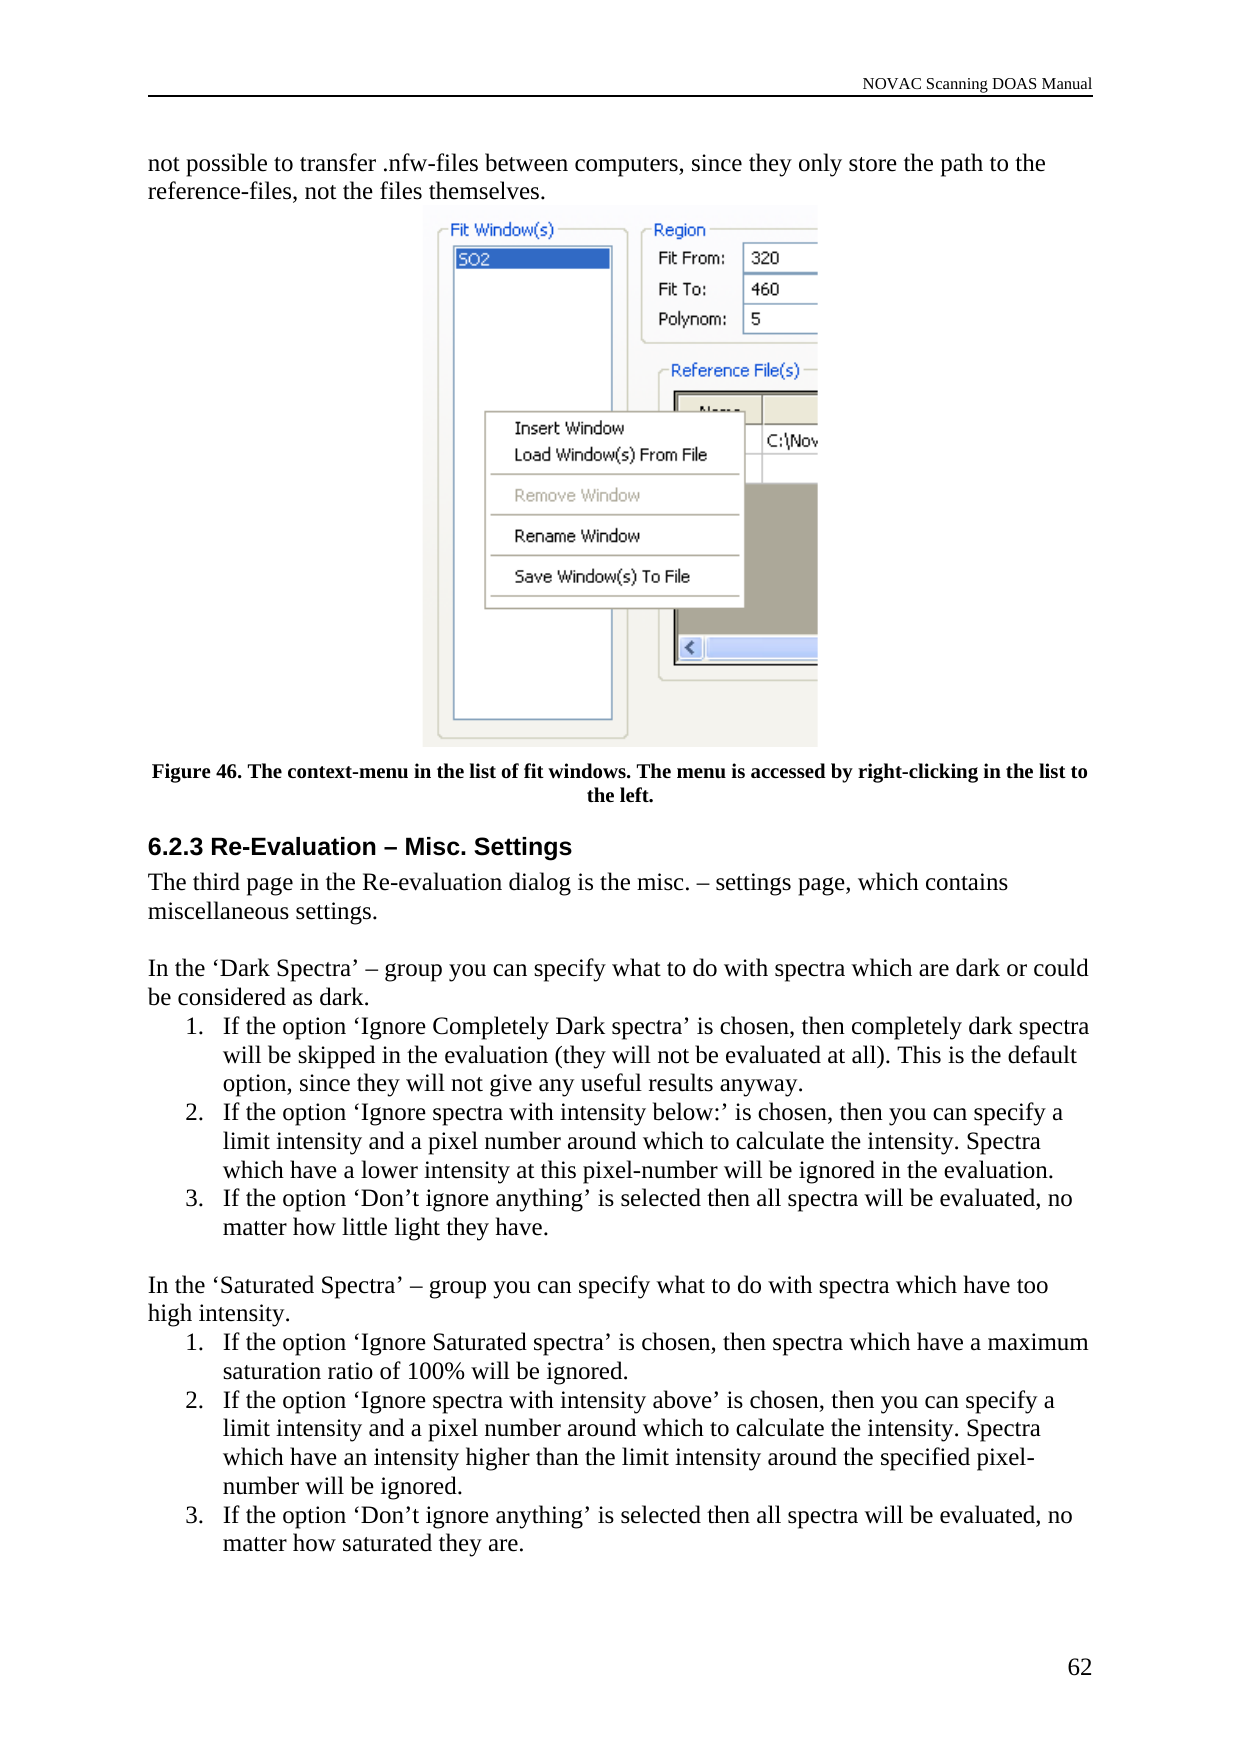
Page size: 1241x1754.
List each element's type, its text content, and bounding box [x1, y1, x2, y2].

text In the ‘Saturated Spectra’ – group you can specify what to do with spectra which have too high intensity. [148, 1270, 1093, 1327]
subtitle 6.2.3 Re-Evaluation – Misc. Settings [148, 832, 1093, 861]
text The third page in the Re-evaluation dialog is the misc. – settings page, which contains miscellaneous settings. [148, 867, 1093, 925]
list If the option ‘Ignore spectra with intensity above’ is chosen, then you can specify a limit intensity and a pixel number around which to calculate the intensity. Spectra which have an intensity higher than the limit intensity around the specified pixel-number will be ignored. [185, 1385, 1093, 1500]
text In the ‘Dark Spectra’ – group you can specify what to do with spectra which are dark or could be considered as dark. [148, 953, 1093, 1011]
picture [422, 205, 818, 747]
list If the option ‘Ignore spectra with intensity below:’ is chosen, then you can specify a limit intensity and a pixel number around which to calculate the intensity. Spectra which have a lower intensity at this pixel-number will be ignored in the evaluation. [185, 1097, 1093, 1183]
list If the option ‘Don’t ignore anything’ is selected then all spectra will be evaluated, no matter how little light they have. [185, 1183, 1093, 1241]
list If the option ‘Ignore Completely Dark spectra’ is chosen, then completely dark spectra will be skipped in the evaluation (they will not be evaluated at all). This is the default option, since they will not give any useful results anyway. [185, 1011, 1093, 1097]
list If the option ‘Ignore Saturated spectra’ is chosen, then spectra which have a maximum saturation ratio of 100% will be ignored. [185, 1327, 1093, 1385]
list If the option ‘Don’t ignore anything’ is selected then all spectra will be evaluated, no matter how saturated they are. [185, 1500, 1093, 1557]
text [148, 148, 1093, 205]
text Figure 46. The context-menu in the list of fit windows. The menu is accessed by right-clicking in the list to the left. [148, 759, 1093, 807]
